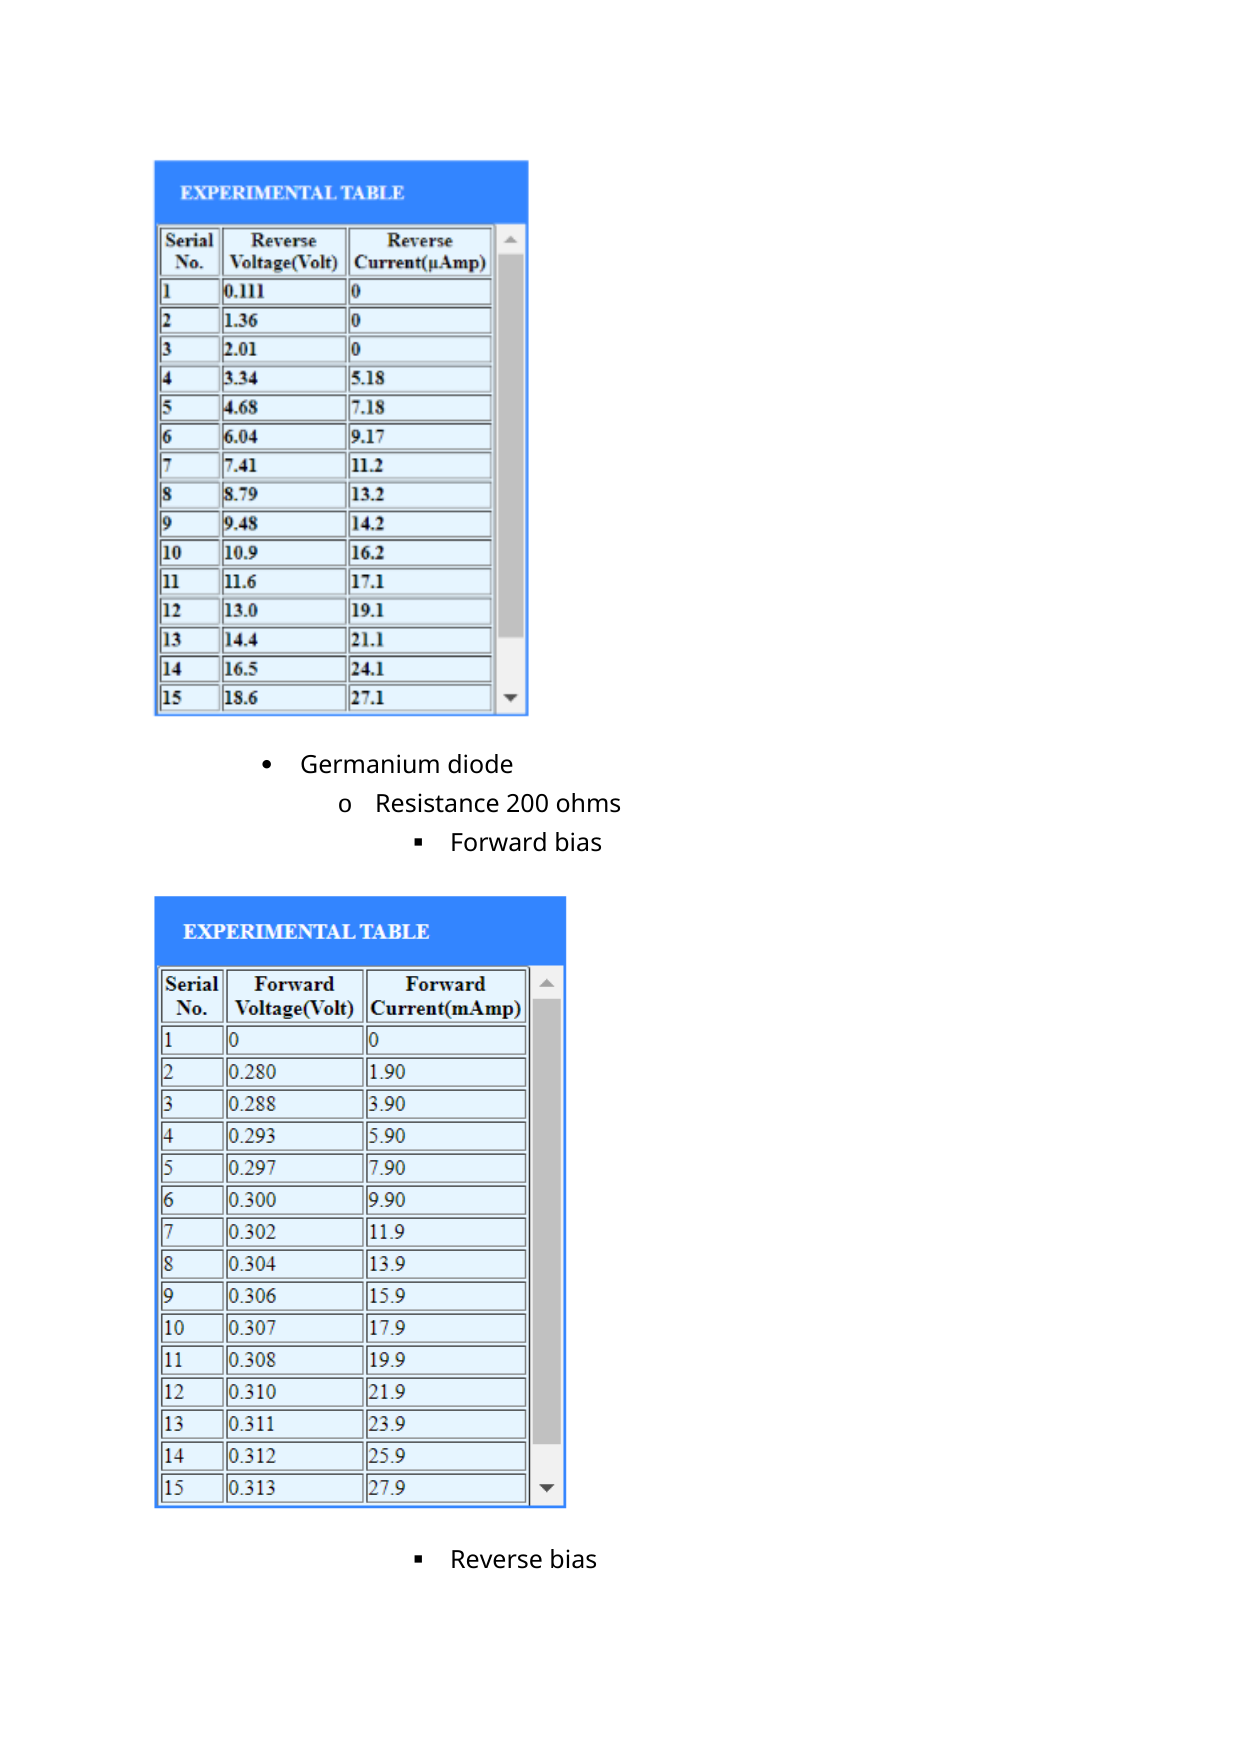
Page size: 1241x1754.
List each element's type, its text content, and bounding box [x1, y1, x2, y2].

list Germanium diode [262, 746, 1090, 780]
list Forward bias [412, 825, 1090, 859]
picture [150, 884, 579, 1518]
picture [150, 150, 539, 722]
list Reverse bias [412, 1542, 1090, 1576]
list Resistance 200 ohms [337, 785, 1090, 820]
